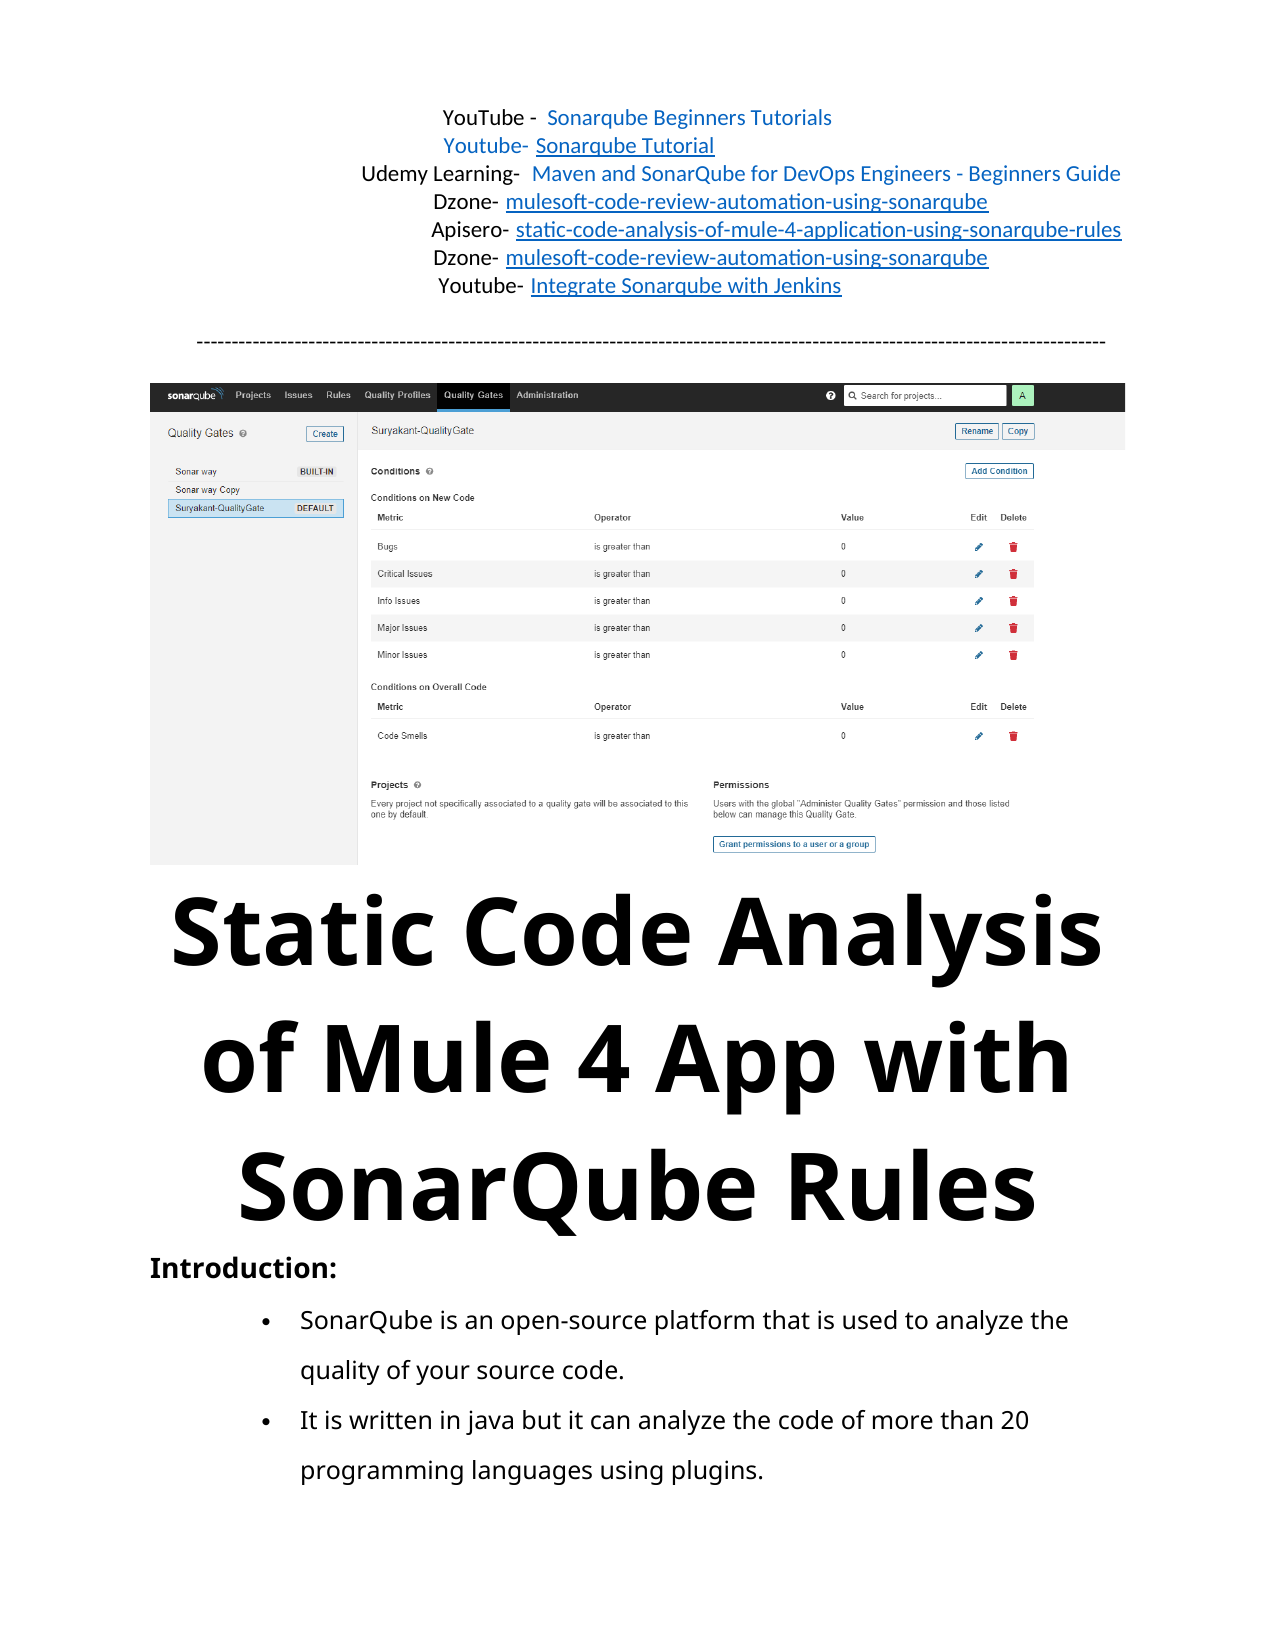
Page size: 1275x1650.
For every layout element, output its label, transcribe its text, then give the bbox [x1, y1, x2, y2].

text Static Code Analysis of Mule 4 App with SonarQube Rules [150, 865, 1125, 1248]
list It is written in java but it can analyze the code of more than 20 programming languages using plugins. [262, 1386, 1125, 1486]
text Introduction: [150, 1248, 1125, 1286]
list SonarQube is an open-source platform that is used to analyze the quality of your source code. [262, 1286, 1125, 1386]
picture [150, 383, 1125, 865]
